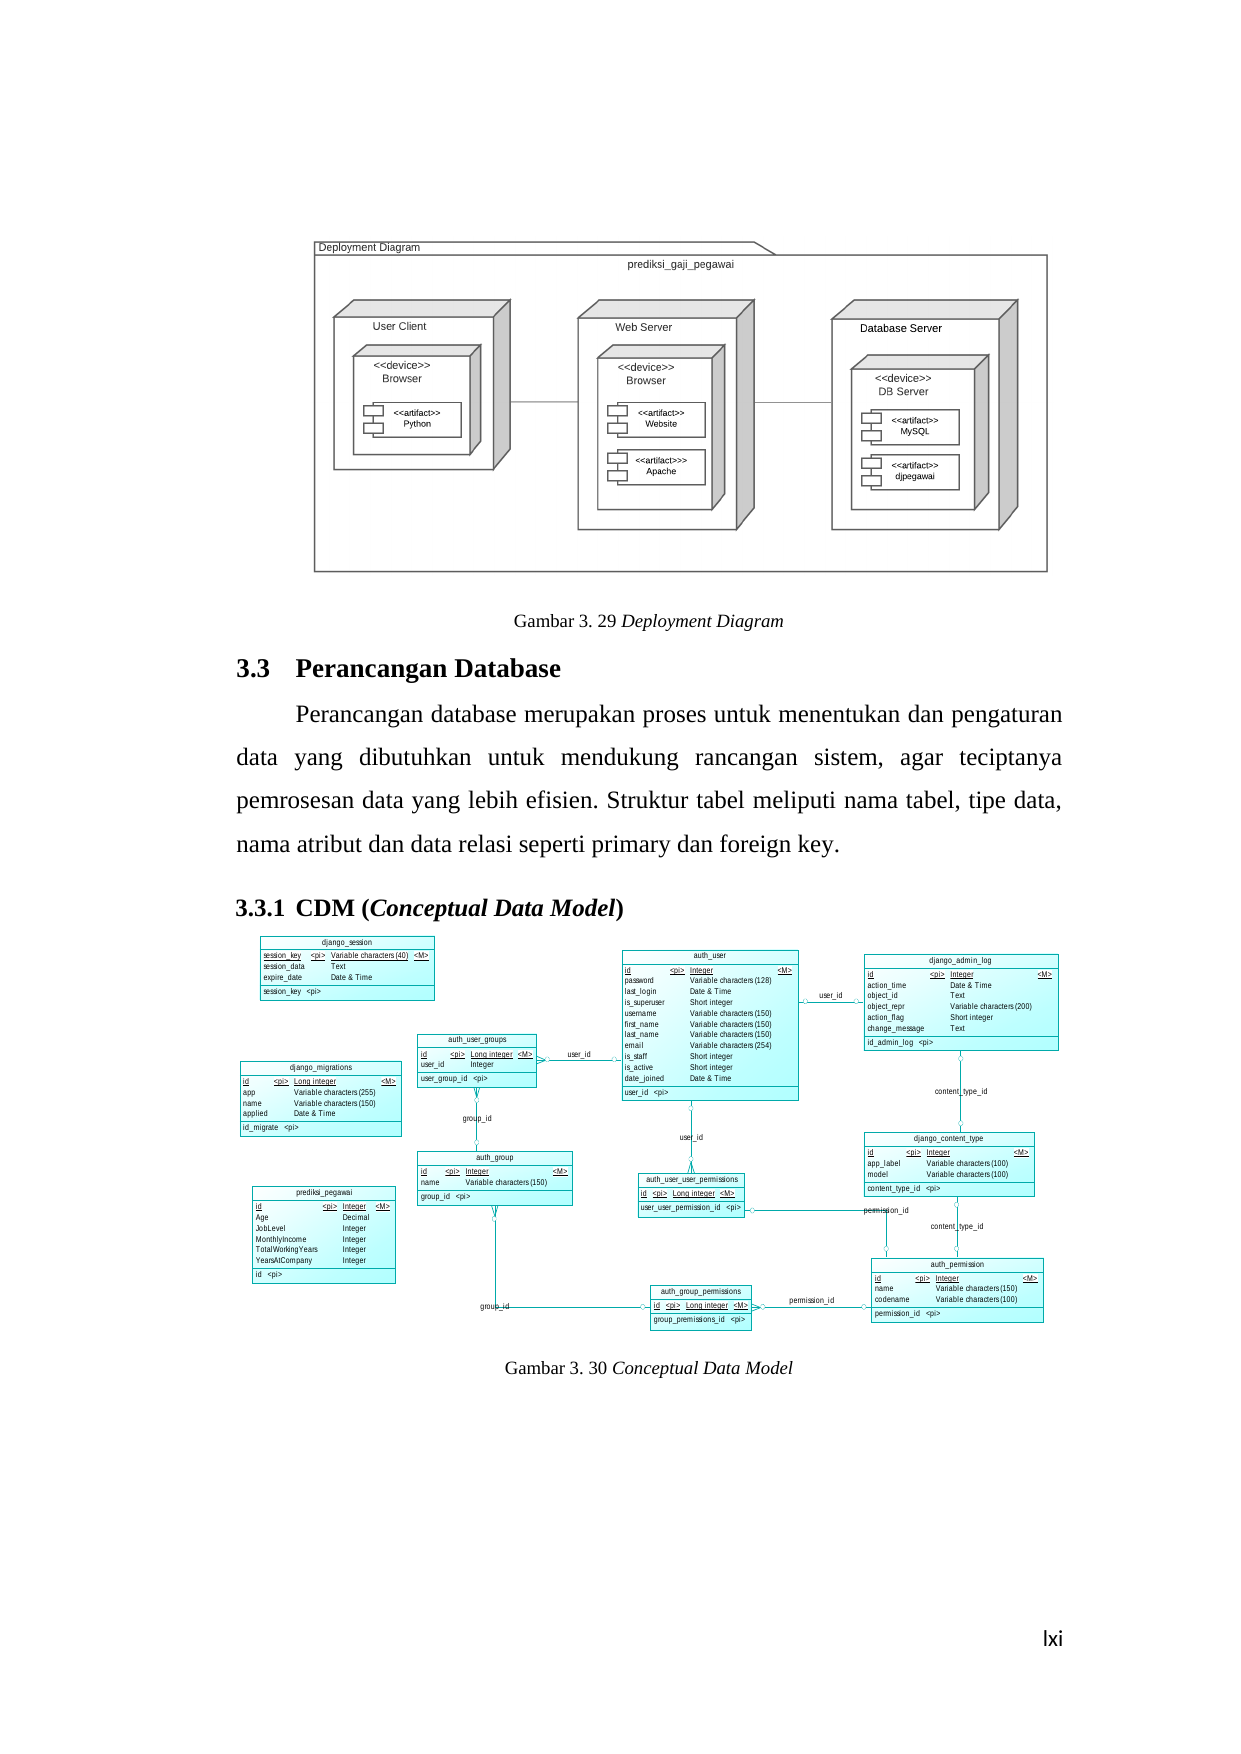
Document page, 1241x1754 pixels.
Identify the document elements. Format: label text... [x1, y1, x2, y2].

text Gambar 3. 29 Deployment Diagram [236, 610, 1063, 632]
subtitle Perancangan Database [236, 653, 1063, 684]
picture [310, 236, 1054, 576]
text Perancangan database merupakan proses untuk menentukan dan pengaturan data yang dibutuhkan untuk mendukung rancangan sistem, agar teciptanya pemrosesan data yang lebih efisien. Struktur tabel meliputi nama tabel, tipe data, nama atribut dan data relasi seperti primary dan foreign key. [236, 699, 1063, 857]
text Gambar 3. 30 Conceptual Data Model [236, 1357, 1063, 1378]
subtitle CDM (Conceptual Data Model) [235, 893, 1063, 921]
